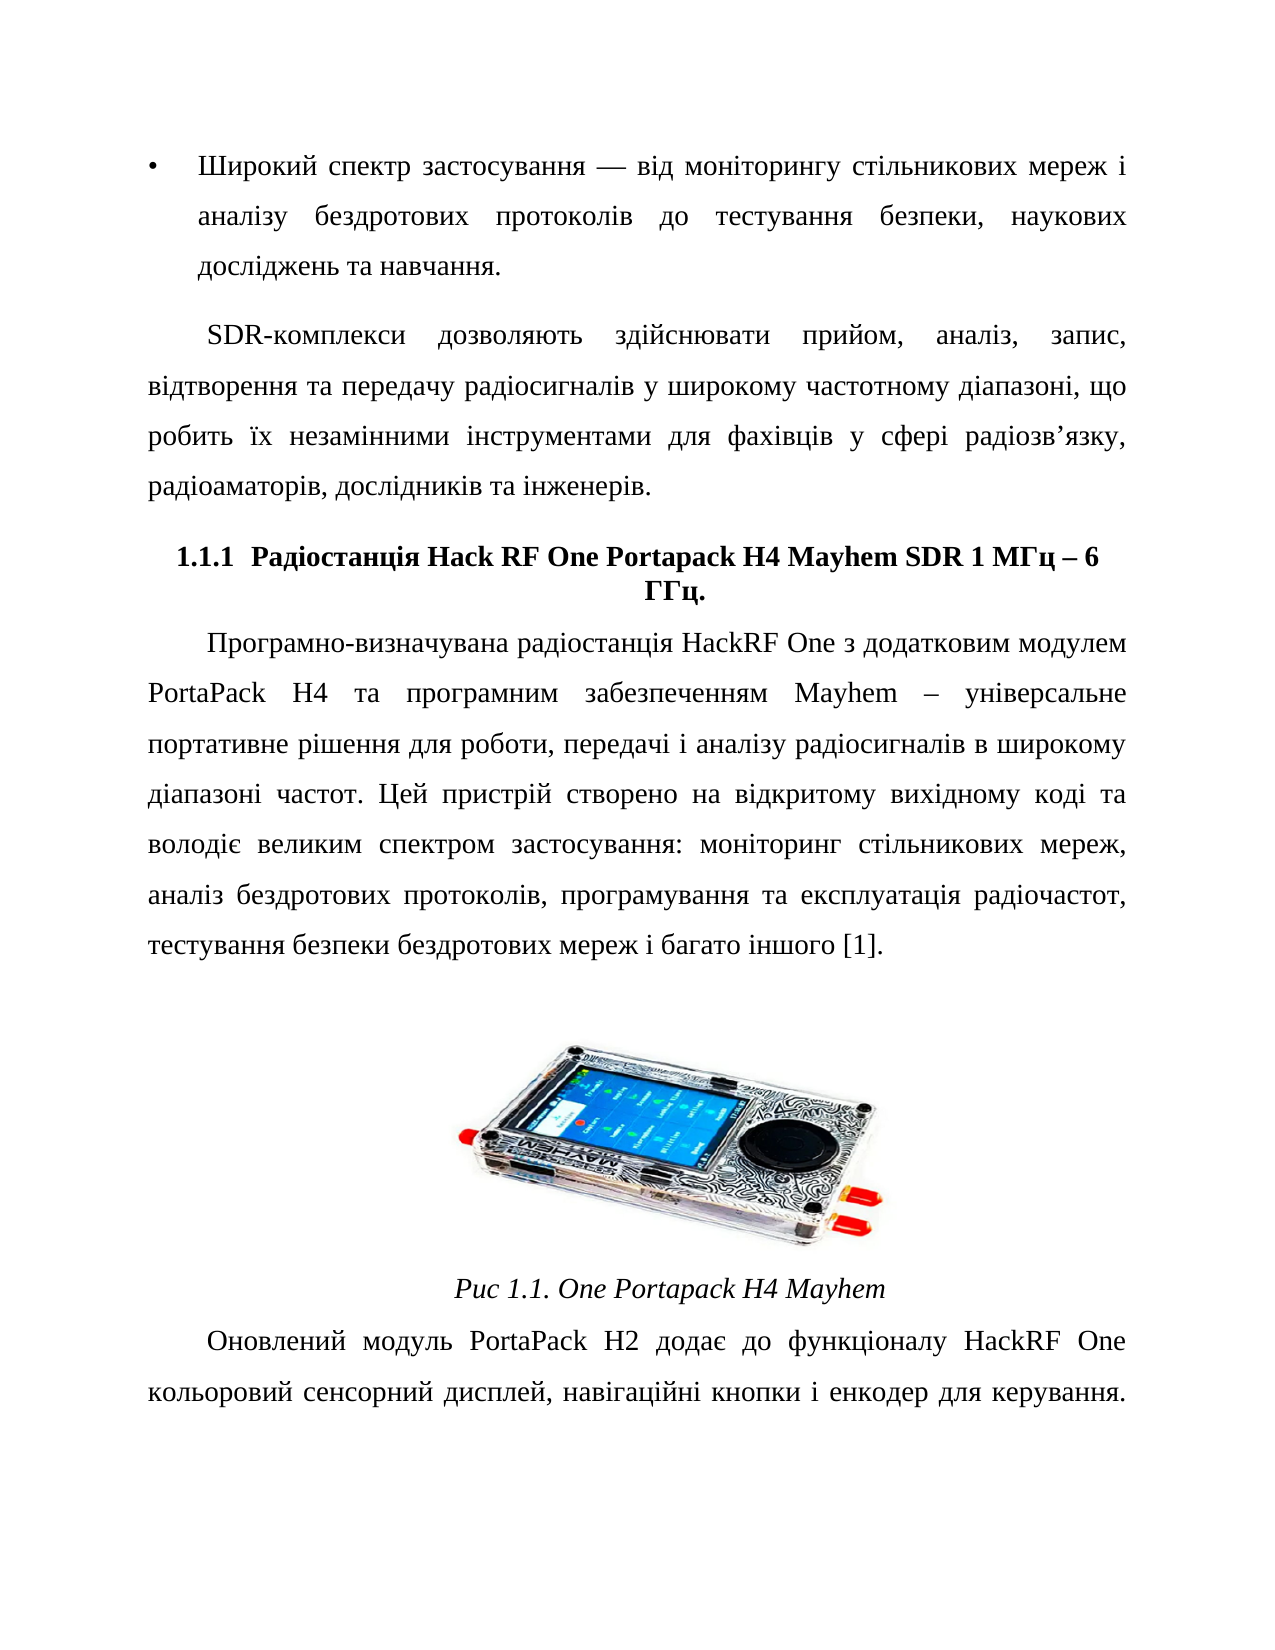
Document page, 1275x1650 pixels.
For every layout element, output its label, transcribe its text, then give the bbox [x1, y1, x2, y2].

text Програмно-визначувана радіостанція HackRF One з додатковим модулем PortaPack H4 та програмним забезпеченням Mayhem – універсальне портативне рішення для роботи, передачі і аналізу радіосигналів в широкому діапазоні частот. Цей пристрій створено на відкритому вихідному коді та володіє великим спектром застосування: моніторинг стільникових мереж, аналіз бездротових протоколів, програмування та експлуатація радіочастот, тестування безпеки бездротових мереж і багато іншого [1]. [148, 625, 1127, 961]
text Рис 1.1. One Portapack H4 Mayhem [148, 1271, 1127, 1304]
subtitle Радіостанція Hack RF One Portapack H4 Mayhem SDR 1 МГц – 6 ГГц. [148, 539, 1127, 606]
list Широкий спектр застосування — від моніторингу стільникових мереж і аналізу бездротових протоколів до тестування безпеки, наукових досліджень та навчання. [148, 148, 1127, 282]
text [148, 1323, 1127, 1407]
text SDR-комплекси дозволяють здійснювати прийом, аналіз, запис, відтворення та передачу радіосигналів у широкому частотному діапазоні, що робить їх незамінними інструментами для фахівців у сфері радіозв’язку, радіоаматорів, дослідників та інженерів. [148, 317, 1127, 502]
picture [433, 996, 907, 1259]
